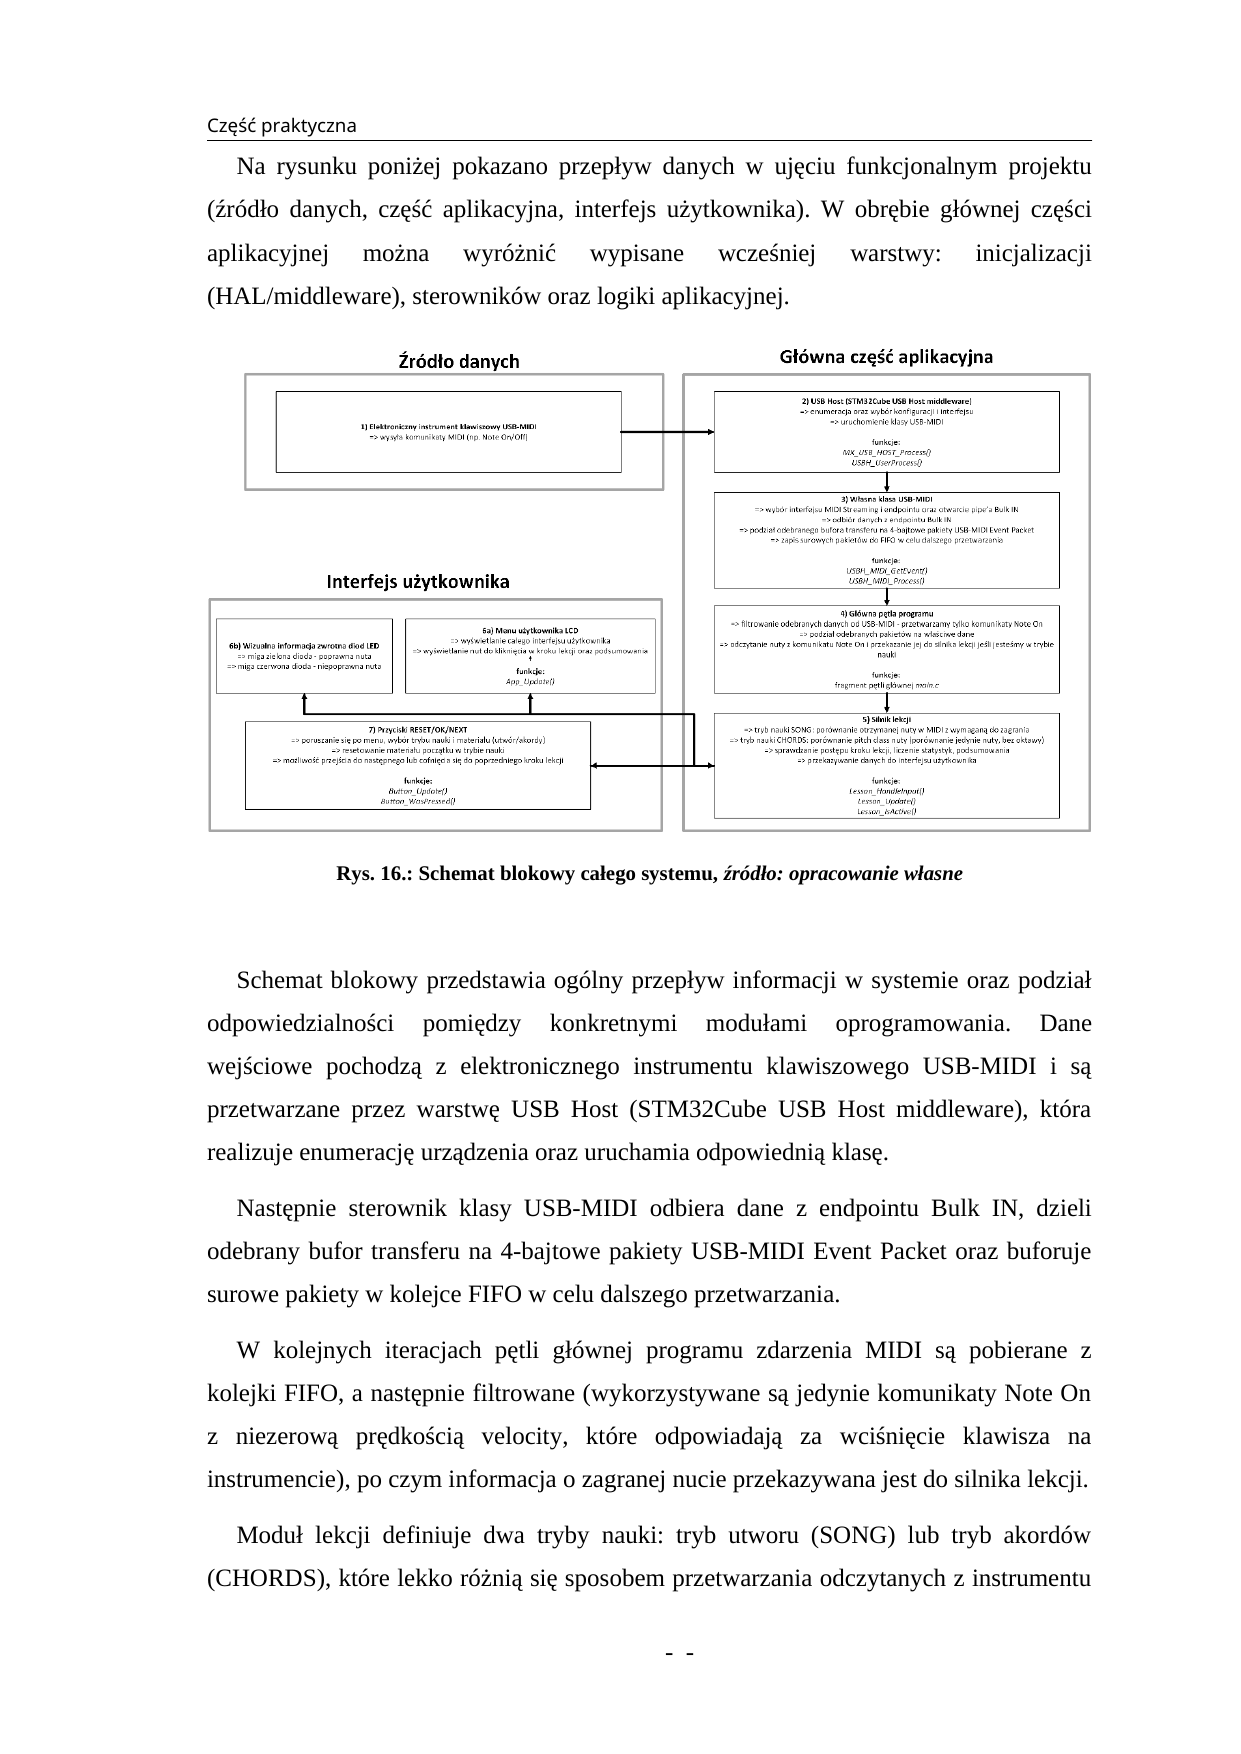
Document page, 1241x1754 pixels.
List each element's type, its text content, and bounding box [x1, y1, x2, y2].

text Na rysunku poniżej pokazano przepływ danych w ujęciu funkcjonalnym projektu (źródło danych, część aplikacyjna, interfejs użytkownika). W obrębie głównej części aplikacyjnej można wyróżnić wypisane wcześniej warstwy: inicjalizacji (HAL/middleware), sterowników oraz logiki aplikacyjnej. [207, 151, 1092, 309]
picture [206, 336, 1093, 834]
text Schemat blokowy przedstawia ogólny przepływ informacji w systemie oraz podział odpowiedzialności pomiędzy konkretnymi modułami oprogramowania. Dane wejściowe pochodzą z elektronicznego instrumentu klawiszowego USB-MIDI i są przetwarzane przez warstwę USB Host (STM32Cube USB Host middleware), która realizuje enumerację urządzenia oraz uruchamia odpowiednią klasę. [207, 965, 1092, 1166]
text Następnie sterownik klasy USB-MIDI odbiera dane z endpointu Bulk IN, dzieli odebrany bufor transferu na 4-bajtowe pakiety USB-MIDI Event Packet oraz buforuje surowe pakiety w kolejce FIFO w celu dalszego przetwarzania. [207, 1193, 1092, 1308]
text W kolejnych iteracjach pętli głównej programu zdarzenia MIDI są pobierane z kolejki FIFO, a następnie filtrowane (wykorzystywane są jedynie komunikaty Note On z niezerową prędkością velocity, które odpowiadają za wciśnięcie klawisza na instrumencie), po czym informacja o zagranej nucie przekazywana jest do silnika lekcji. [207, 1335, 1092, 1493]
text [207, 1520, 1092, 1592]
